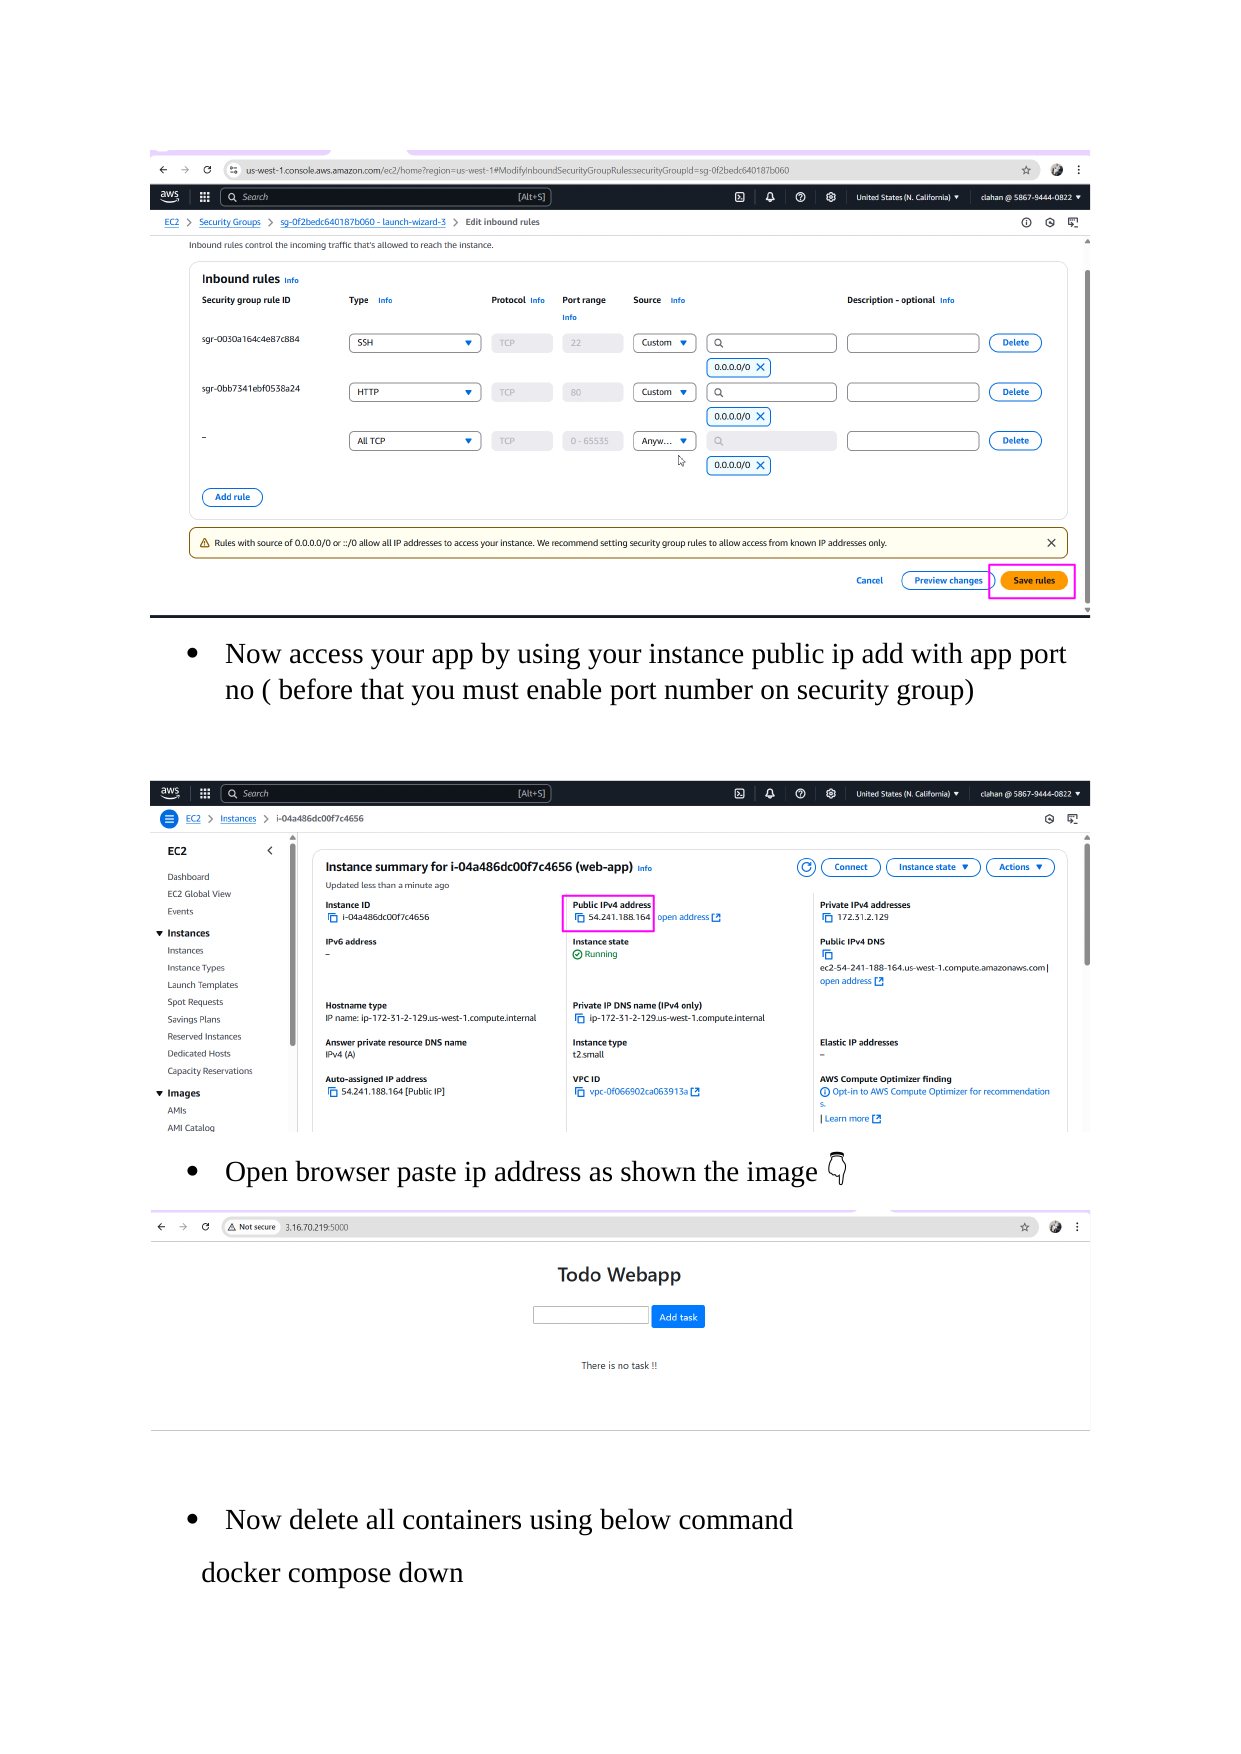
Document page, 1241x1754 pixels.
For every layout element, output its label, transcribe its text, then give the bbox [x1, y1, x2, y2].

picture [150, 778, 1091, 1132]
list Open browser paste ip address as shown the image [187, 1150, 1090, 1190]
list Now access your app by using your instance public ip add with app port no ( before that you must enable port number on security group) [187, 636, 1090, 706]
picture [150, 150, 1091, 618]
picture [150, 1209, 1091, 1431]
list Now delete all containers using below command [187, 1502, 1090, 1536]
text docker compose down [150, 1555, 1090, 1589]
